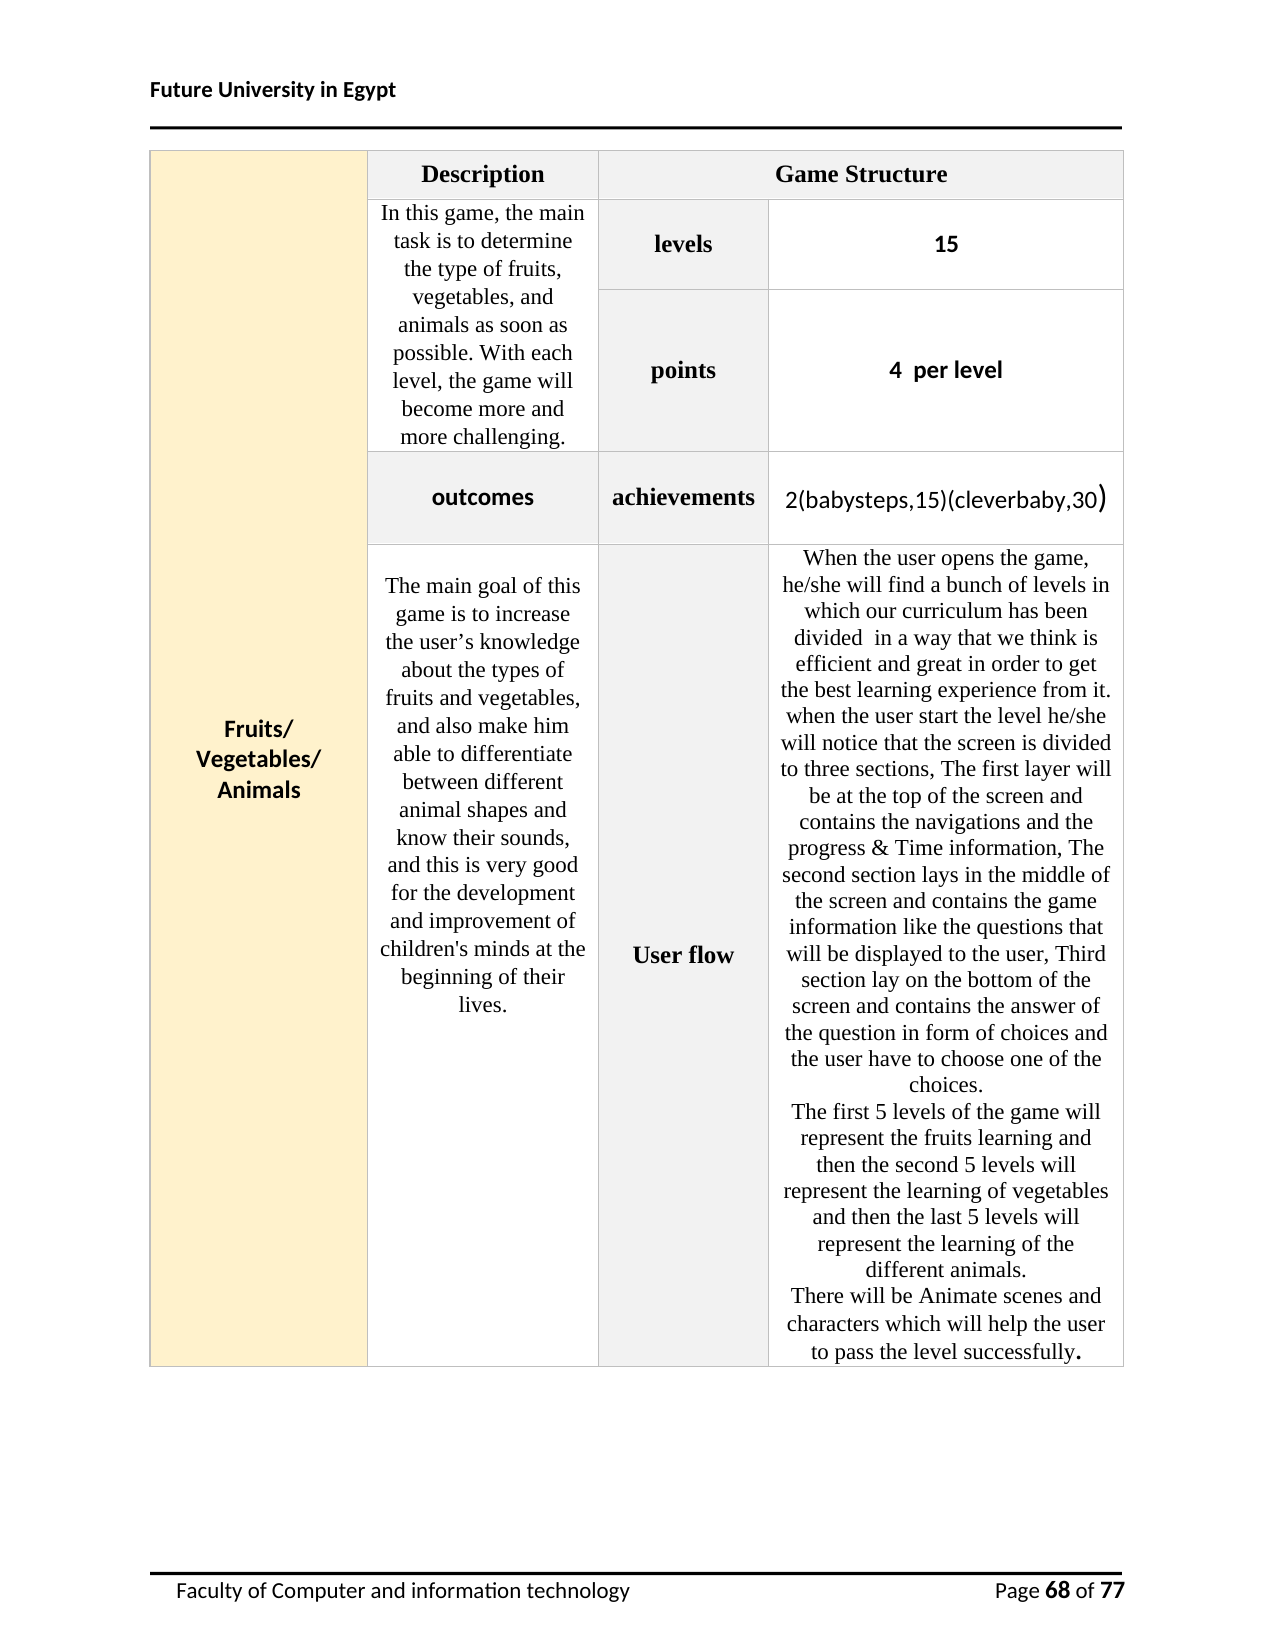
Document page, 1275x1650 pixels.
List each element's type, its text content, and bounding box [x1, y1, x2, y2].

table_cell points [599, 290, 768, 451]
table_cell The main goal of this game is to increase the user’s knowledge about the types of fruits and vegetables, and also make him able to differentiate between different animal shapes and know their sounds, and this is very good for the development and improvement of children's minds at the beginning of their lives. [368, 545, 598, 1366]
table_cell 2(babysteps,15)(cleverbaby,30) [769, 452, 1123, 543]
table_cell outcomes [368, 452, 598, 543]
table_cell 15 [769, 200, 1123, 289]
table_cell achievements [599, 452, 768, 543]
table_cell 4 per level [769, 290, 1123, 451]
table_cell levels [599, 200, 768, 289]
table_cell In this game, the main task is to determine the type of fruits, vegetables, and animals as soon as possible. With each level, the game will become more and more challenging. [368, 200, 598, 451]
table_cell When the user opens the game, he/she will find a bunch of levels in which our curriculum has been divided in a way that we think is efficient and great in order to get the best learning experience from it. when the user start the level he/she will notice that the screen is divided to three sections, The first layer will be at the top of the screen and contains the navigations and the progress & Time information, The second section lays in the middle of the screen and contains the game information like the questions that will be displayed to the user, Third section lay on the bottom of the screen and contains the answer of the question in form of choices and the user have to choose one of the choices. The first 5 levels of the game will represent the fruits learning and then the second 5 levels will represent the learning of vegetables and then the last 5 levels will represent the learning of the different animals. There will be Animate scenes and characters which will help the user to pass the level successfully. [769, 545, 1123, 1366]
table_header Description [368, 151, 598, 198]
table_header Game Structure [599, 151, 1123, 198]
table_cell User flow [599, 545, 768, 1366]
table_header Fruits/Vegetables/ Animals [151, 151, 367, 1366]
